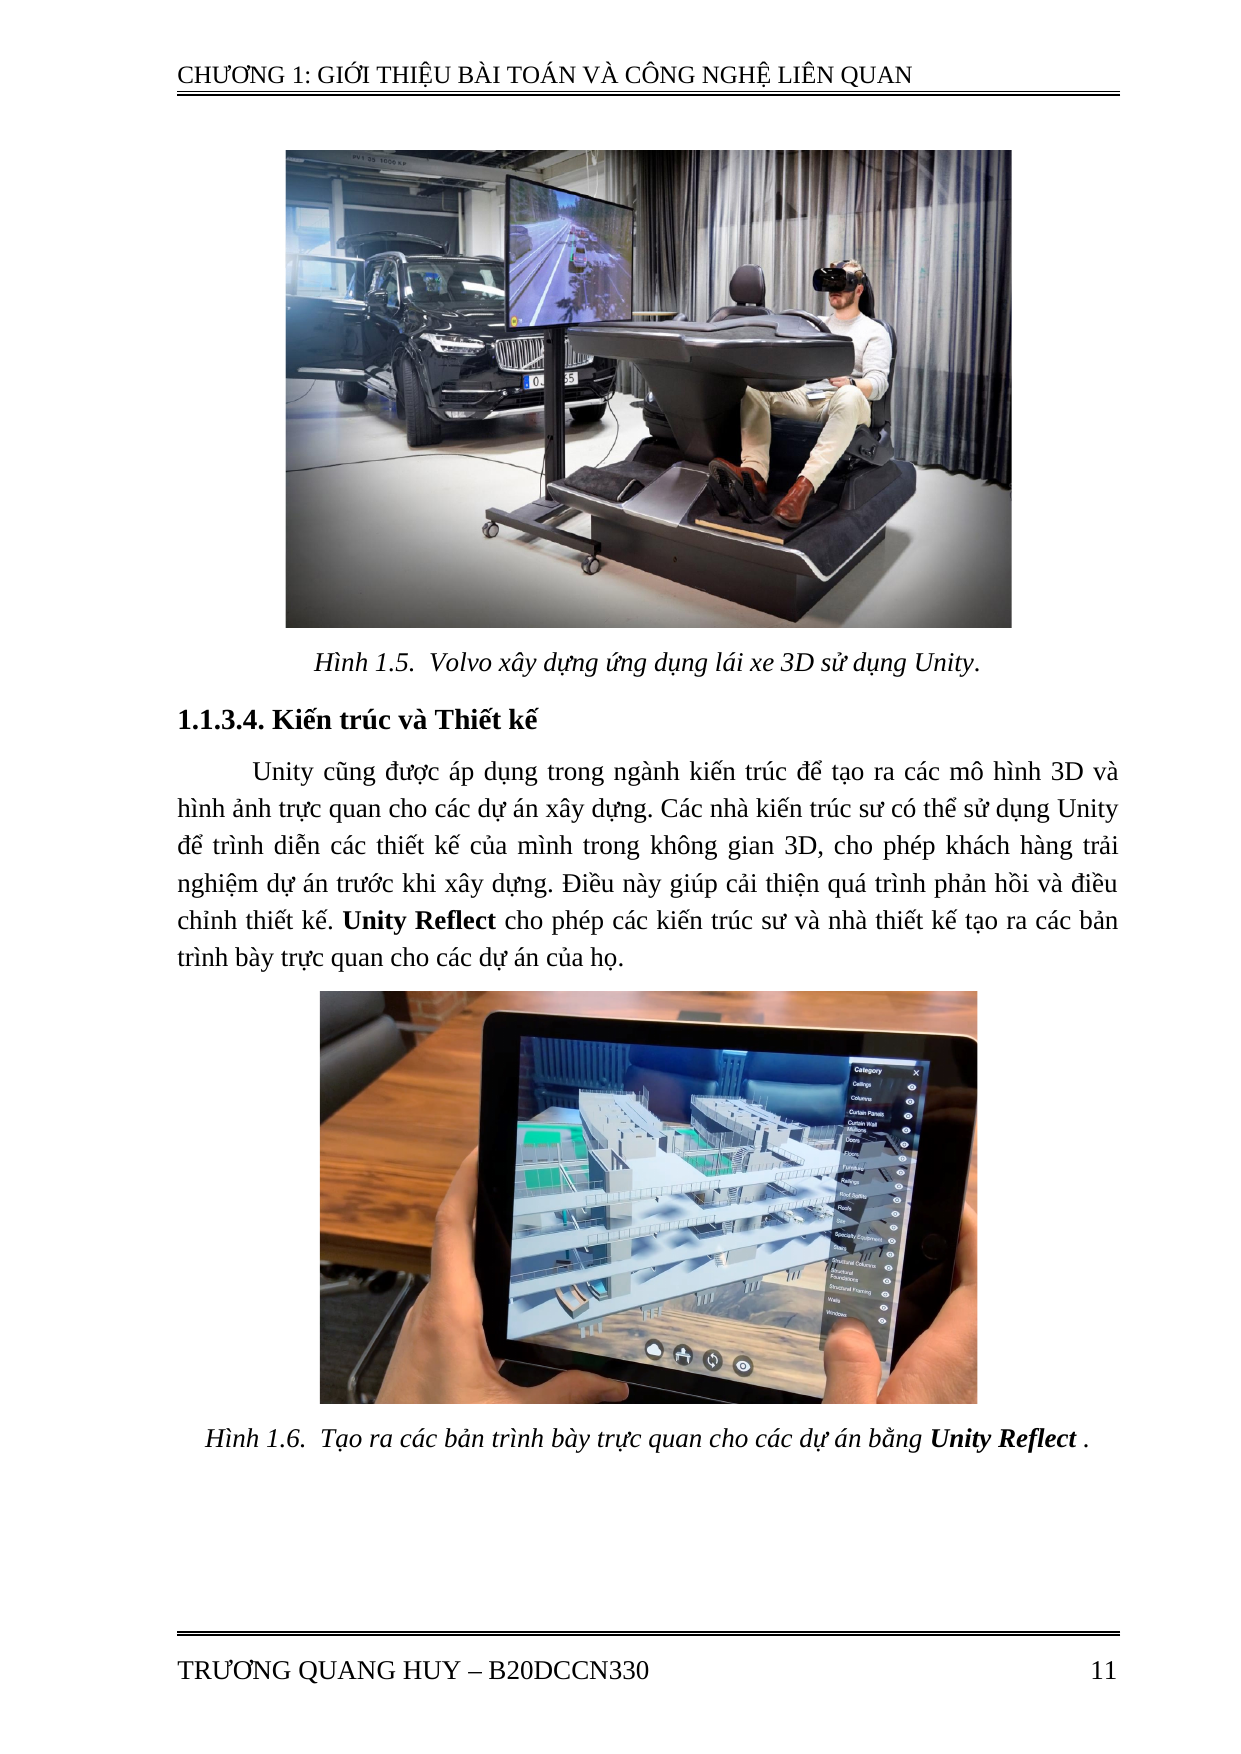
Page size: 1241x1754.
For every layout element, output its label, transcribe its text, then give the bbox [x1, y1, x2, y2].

subtitle Hình 1.6. Tạo ra các bản trình bày trực quan cho các dự án bằng Unity Reflect . [177, 1422, 1120, 1453]
text Unity cũng được áp dụng trong ngành kiến trúc để tạo ra các mô hình 3D và hình ảnh trực quan cho các dự án xây dựng. Các nhà kiến trúc sư có thể sử dụng Unity để trình diễn các thiết kế của mình trong không gian 3D, cho phép khách hàng trải nghiệm dự án trước khi xây dựng. Điều này giúp cải thiện quá trình phản hồi và điều chỉnh thiết kế. Unity Reflect cho phép các kiến trúc sư và nhà thiết kế tạo ra các bản trình bày trực quan cho các dự án của họ. [177, 755, 1120, 972]
picture [285, 150, 1012, 628]
subtitle 1.1.3.4. Kiến trúc và Thiết kế [177, 702, 1120, 736]
picture [319, 991, 978, 1404]
subtitle Hình 1.5. Volvo xây dựng ứng dụng lái xe 3D sử dụng Unity. [177, 646, 1120, 677]
